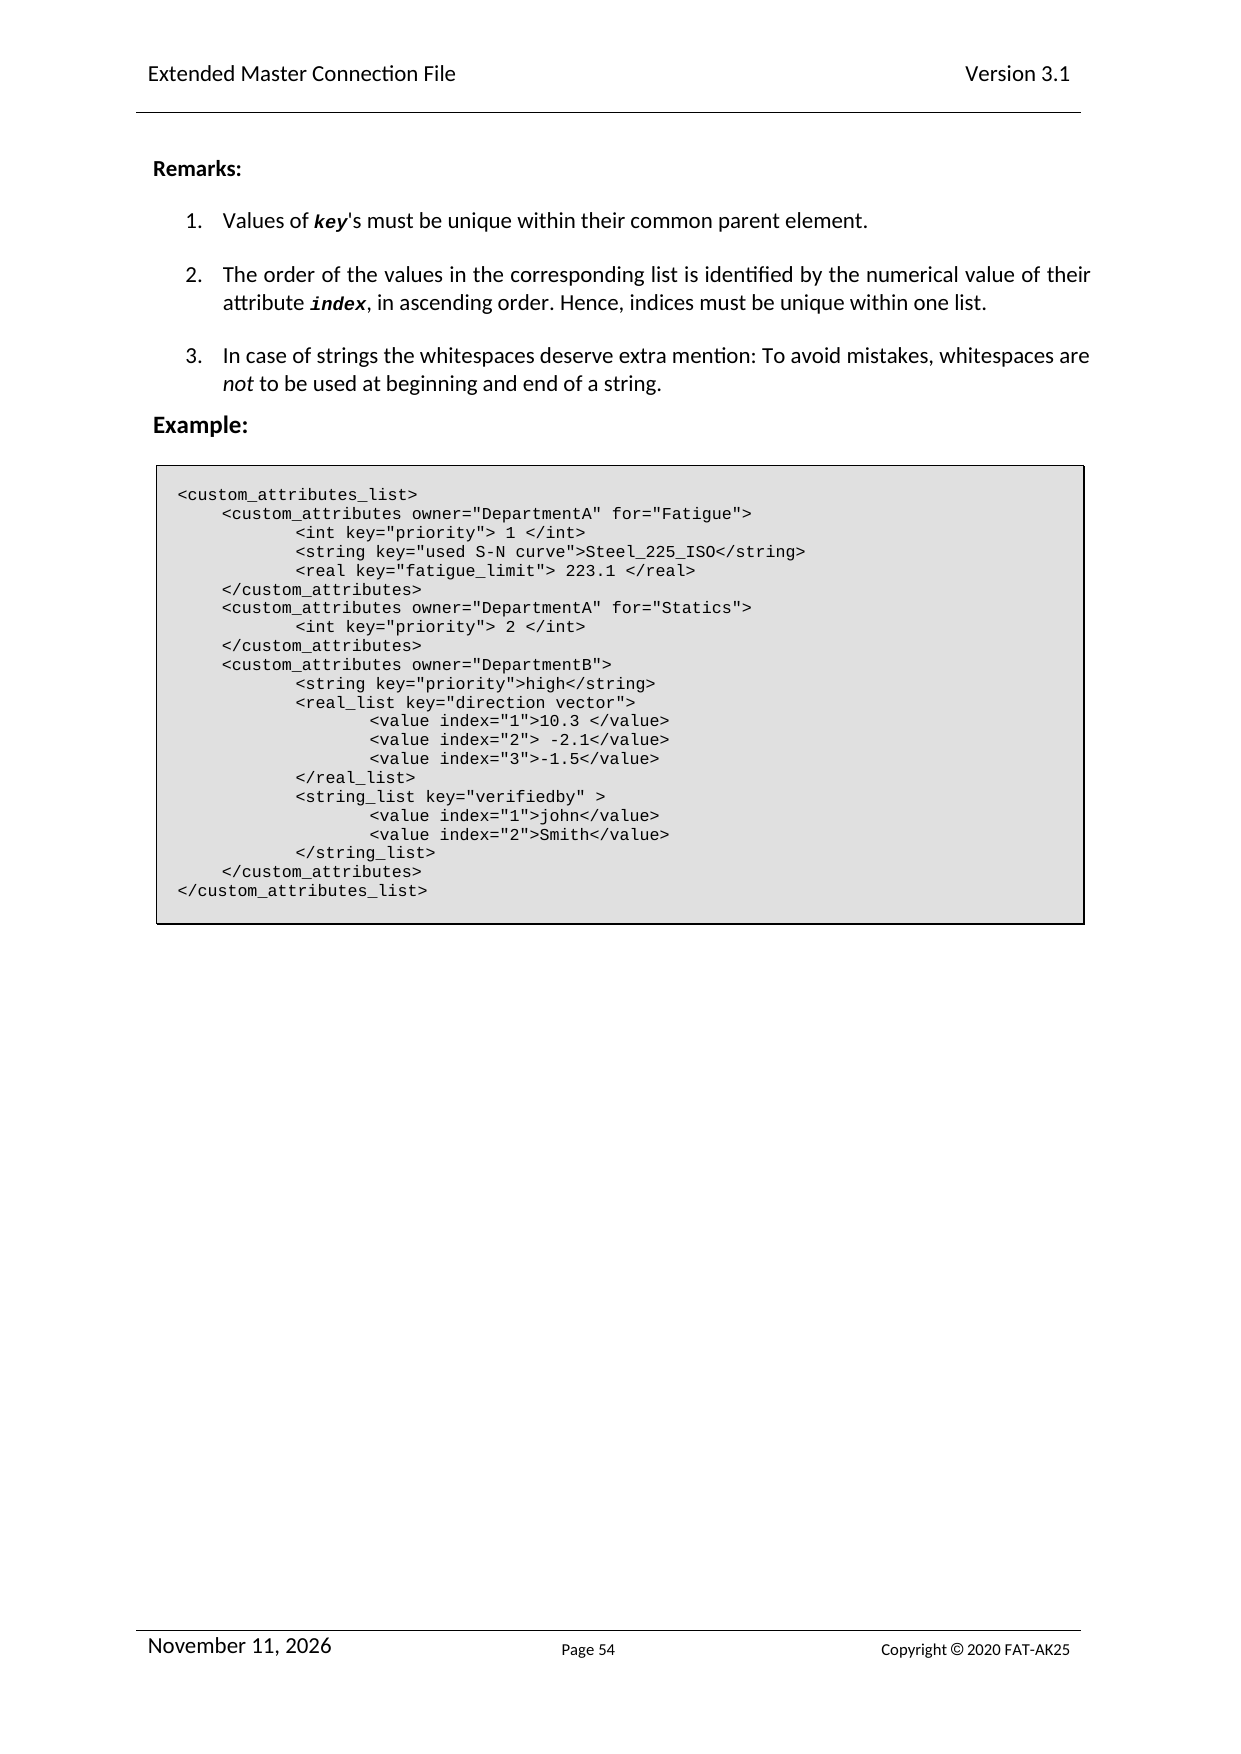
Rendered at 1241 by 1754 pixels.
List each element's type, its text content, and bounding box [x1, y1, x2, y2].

text <string_list key="verifiedby" > [157, 785, 1083, 804]
list Values of key's must be unique within their common parent element. [185, 207, 1092, 235]
text <value index="1">10.3 </value> [157, 710, 1083, 729]
text <real key="fatigue_limit"> 223.1 </real> [157, 559, 1083, 578]
text </custom_attributes_list> [157, 879, 1083, 898]
text <custom_attributes owner="DepartmentB"> [157, 653, 1083, 672]
list In case of strings the whitespaces deserve extra mention: To avoid mistakes, whitespaces are not to be used at beginning and end of a string. [185, 341, 1092, 397]
text <real_list key="direction vector"> [157, 691, 1083, 710]
text </custom_attributes> [157, 578, 1083, 597]
text <string key="used S-N curve">Steel_225_ISO</string> [157, 540, 1083, 559]
text <value index="1">john</value> [157, 804, 1083, 823]
text <int key="priority"> 1 </int> [157, 521, 1083, 540]
text <custom_attributes owner="DepartmentA" for="Statics"> [157, 597, 1083, 616]
text </string_list> [157, 842, 1083, 861]
text <value index="2">Smith</value> [157, 823, 1083, 842]
text <int key="priority"> 2 </int> [157, 616, 1083, 634]
text <value index="3">-1.5</value> [157, 748, 1083, 766]
text </custom_attributes> [157, 861, 1083, 879]
text </custom_attributes> [157, 634, 1083, 653]
text Example: [148, 409, 1092, 440]
text <string key="priority">high</string> [157, 672, 1083, 691]
text <custom_attributes owner="DepartmentA" for="Fatigue"> [157, 502, 1083, 521]
text </real_list> [157, 766, 1083, 785]
text <custom_attributes_list> [157, 484, 1083, 502]
text <value index="2"> -2.1</value> [157, 729, 1083, 748]
text Remarks: [148, 154, 1092, 182]
list The order of the values in the corresponding list is identified by the numerical value of their attribute index, in ascending order. Hence, indices must be unique within one list. [185, 260, 1092, 316]
